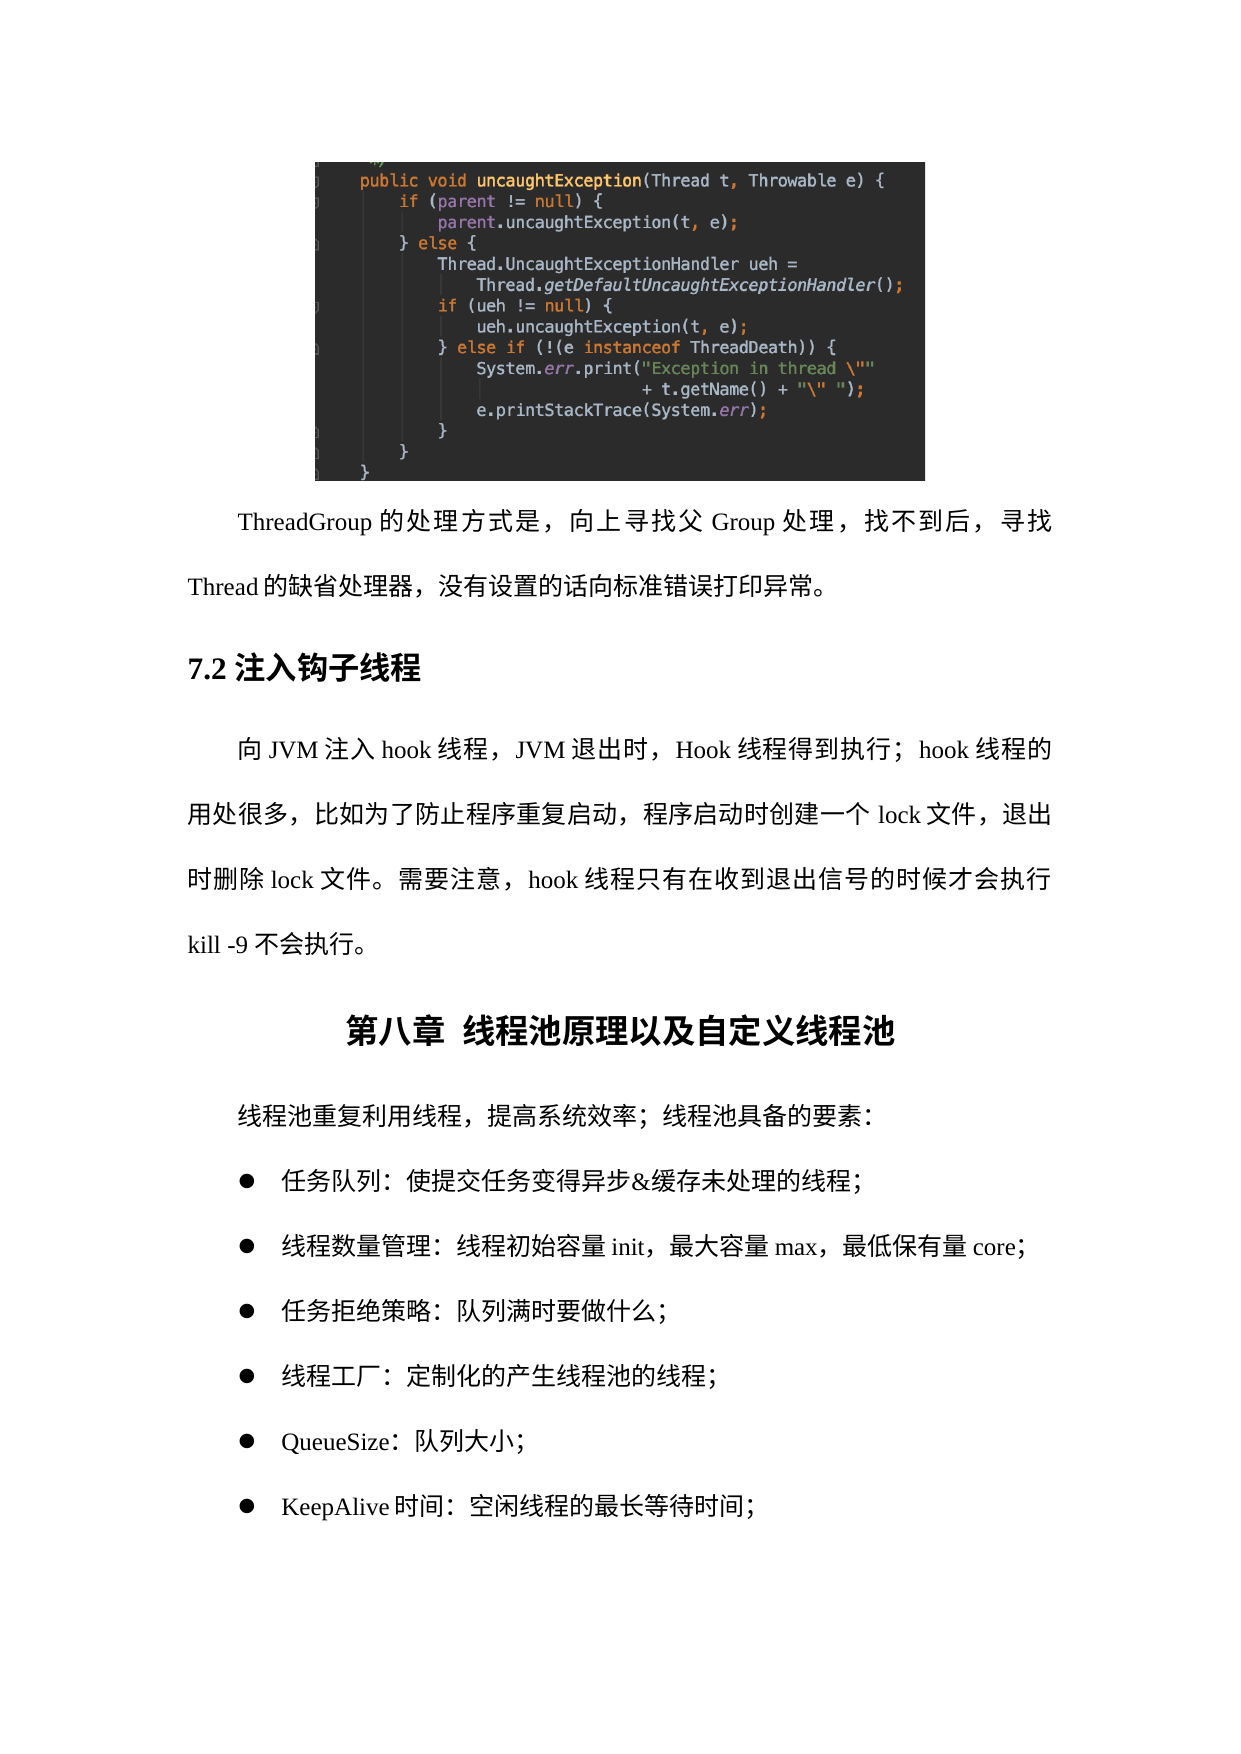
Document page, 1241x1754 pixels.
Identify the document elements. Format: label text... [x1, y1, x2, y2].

subtitle 线程池原理以及自定义线程池 [187, 996, 1053, 1061]
list 任务拒绝策略：队列满时要做什么； [237, 1277, 1053, 1342]
picture [315, 162, 926, 481]
text 线程池重复利用线程，提高系统效率；线程池具备的要素： [187, 1082, 1053, 1147]
list 任务队列：使提交任务变得异步&缓存未处理的线程； [237, 1147, 1053, 1212]
subtitle 7.2 注入钩子线程 [187, 634, 1053, 699]
text ThreadGroup的处理方式是，向上寻找父Group处理，找不到后，寻找Thread的缺省处理器，没有设置的话向标准错误打印异常。 [187, 487, 1053, 617]
list KeepAlive时间：空闲线程的最长等待时间； [237, 1472, 1053, 1537]
list 线程数量管理：线程初始容量init，最大容量max，最低保有量core； [237, 1212, 1053, 1277]
list 线程工厂：定制化的产生线程池的线程； [237, 1342, 1053, 1407]
list QueueSize：队列大小； [237, 1407, 1053, 1472]
text 向JVM注入hook线程，JVM退出时，Hook线程得到执行；hook线程的用处很多，比如为了防止程序重复启动，程序启动时创建一个lock文件，退出时删除lock文件。需要注意，hook线程只有在收到退出信号的时候才会执行，kill -9 不会执行。 [187, 715, 1053, 975]
